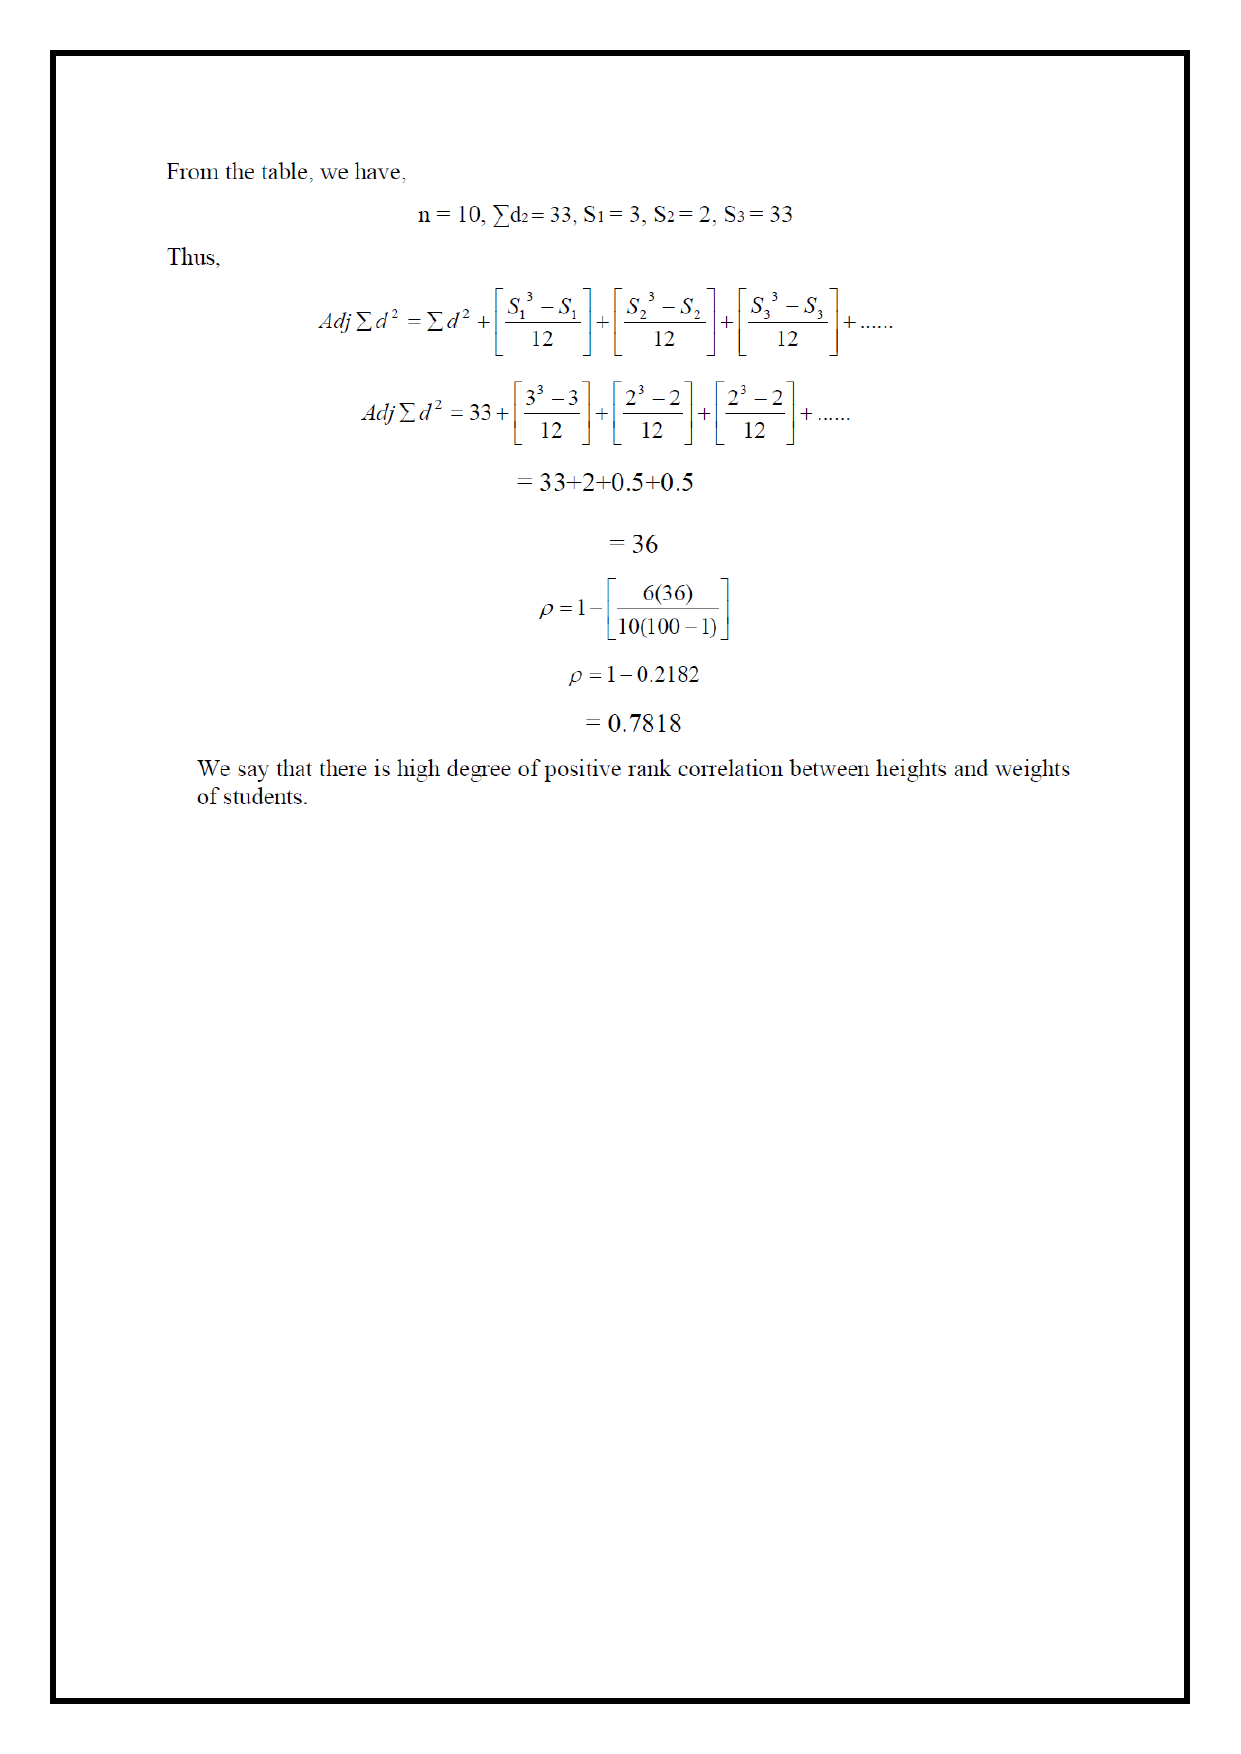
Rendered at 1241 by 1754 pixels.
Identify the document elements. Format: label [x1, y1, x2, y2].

picture [150, 535, 1091, 821]
picture [150, 150, 1046, 517]
